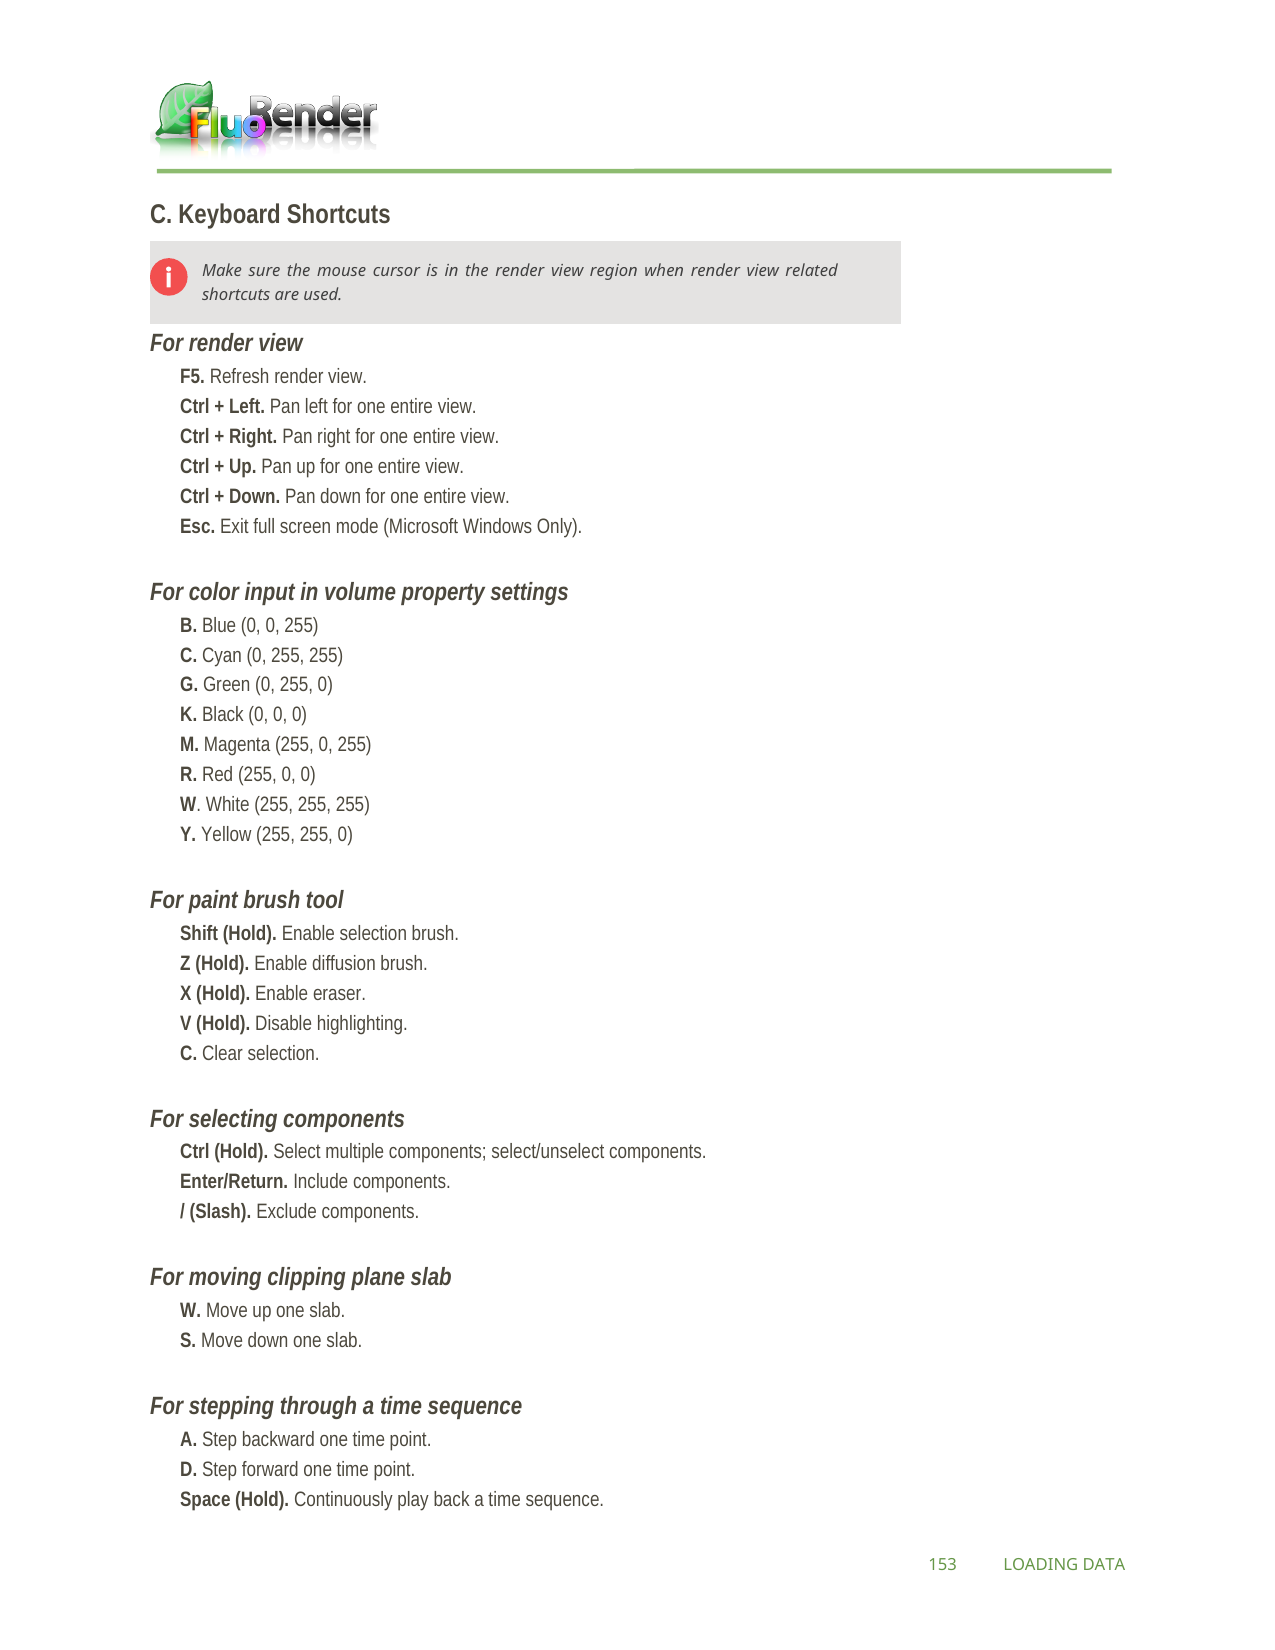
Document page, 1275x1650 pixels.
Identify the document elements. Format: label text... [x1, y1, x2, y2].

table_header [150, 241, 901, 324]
text Ctrl + Down. Pan down for one entire view. [180, 484, 1125, 508]
text A. Step backward one time point. [180, 1427, 1125, 1451]
text Z (Hold). Enable diffusion brush. [180, 951, 1125, 975]
text Shift (Hold). Enable selection brush. [180, 921, 1125, 945]
text K. Black (0, 0, 0) [180, 702, 1125, 726]
picture [150, 75, 379, 162]
text Space (Hold). Continuously play back a time sequence. [180, 1487, 1125, 1511]
text C. Cyan (0, 255, 255) [180, 642, 1125, 666]
text Esc. Exit full screen mode (Microsoft Windows Only). [180, 514, 1125, 538]
text F5. Refresh render view. [180, 364, 1125, 388]
text X (Hold). Enable eraser. [180, 981, 1125, 1004]
text G. Green (0, 255, 0) [180, 672, 1125, 696]
text Ctrl + Left. Pan left for one entire view. [180, 394, 1125, 418]
text B. Blue (0, 0, 255) [180, 613, 1125, 637]
subtitle For moving clipping plane slab [150, 1262, 1125, 1291]
text M. Magenta (255, 0, 255) [180, 732, 1125, 756]
subtitle For paint brush tool [150, 885, 1125, 914]
subtitle For render view [150, 328, 1125, 357]
text R. Red (255, 0, 0) [180, 762, 1125, 786]
text Ctrl (Hold). Select multiple components; select/unselect components. [180, 1139, 1125, 1163]
text Y. Yellow (255, 255, 0) [180, 822, 1125, 846]
text Ctrl + Up. Pan up for one entire view. [180, 454, 1125, 478]
subtitle C. Keyboard Shortcuts [150, 198, 1125, 229]
text C. Clear selection. [180, 1040, 1125, 1064]
text Enter/Return. Include components. [180, 1169, 1125, 1193]
text S. Move down one slab. [180, 1328, 1125, 1352]
subtitle For stepping through a time sequence [150, 1391, 1125, 1420]
text V (Hold). Disable highlighting. [180, 1011, 1125, 1034]
subtitle For color input in volume property settings [150, 577, 1125, 606]
text W. White (255, 255, 255) [180, 792, 1125, 816]
text / (Slash). Exclude components. [180, 1199, 1125, 1223]
subtitle For selecting components [150, 1104, 1125, 1132]
text Ctrl + Right. Pan right for one entire view. [180, 424, 1125, 448]
text D. Step forward one time point. [180, 1457, 1125, 1481]
text W. Move up one slab. [180, 1298, 1125, 1322]
